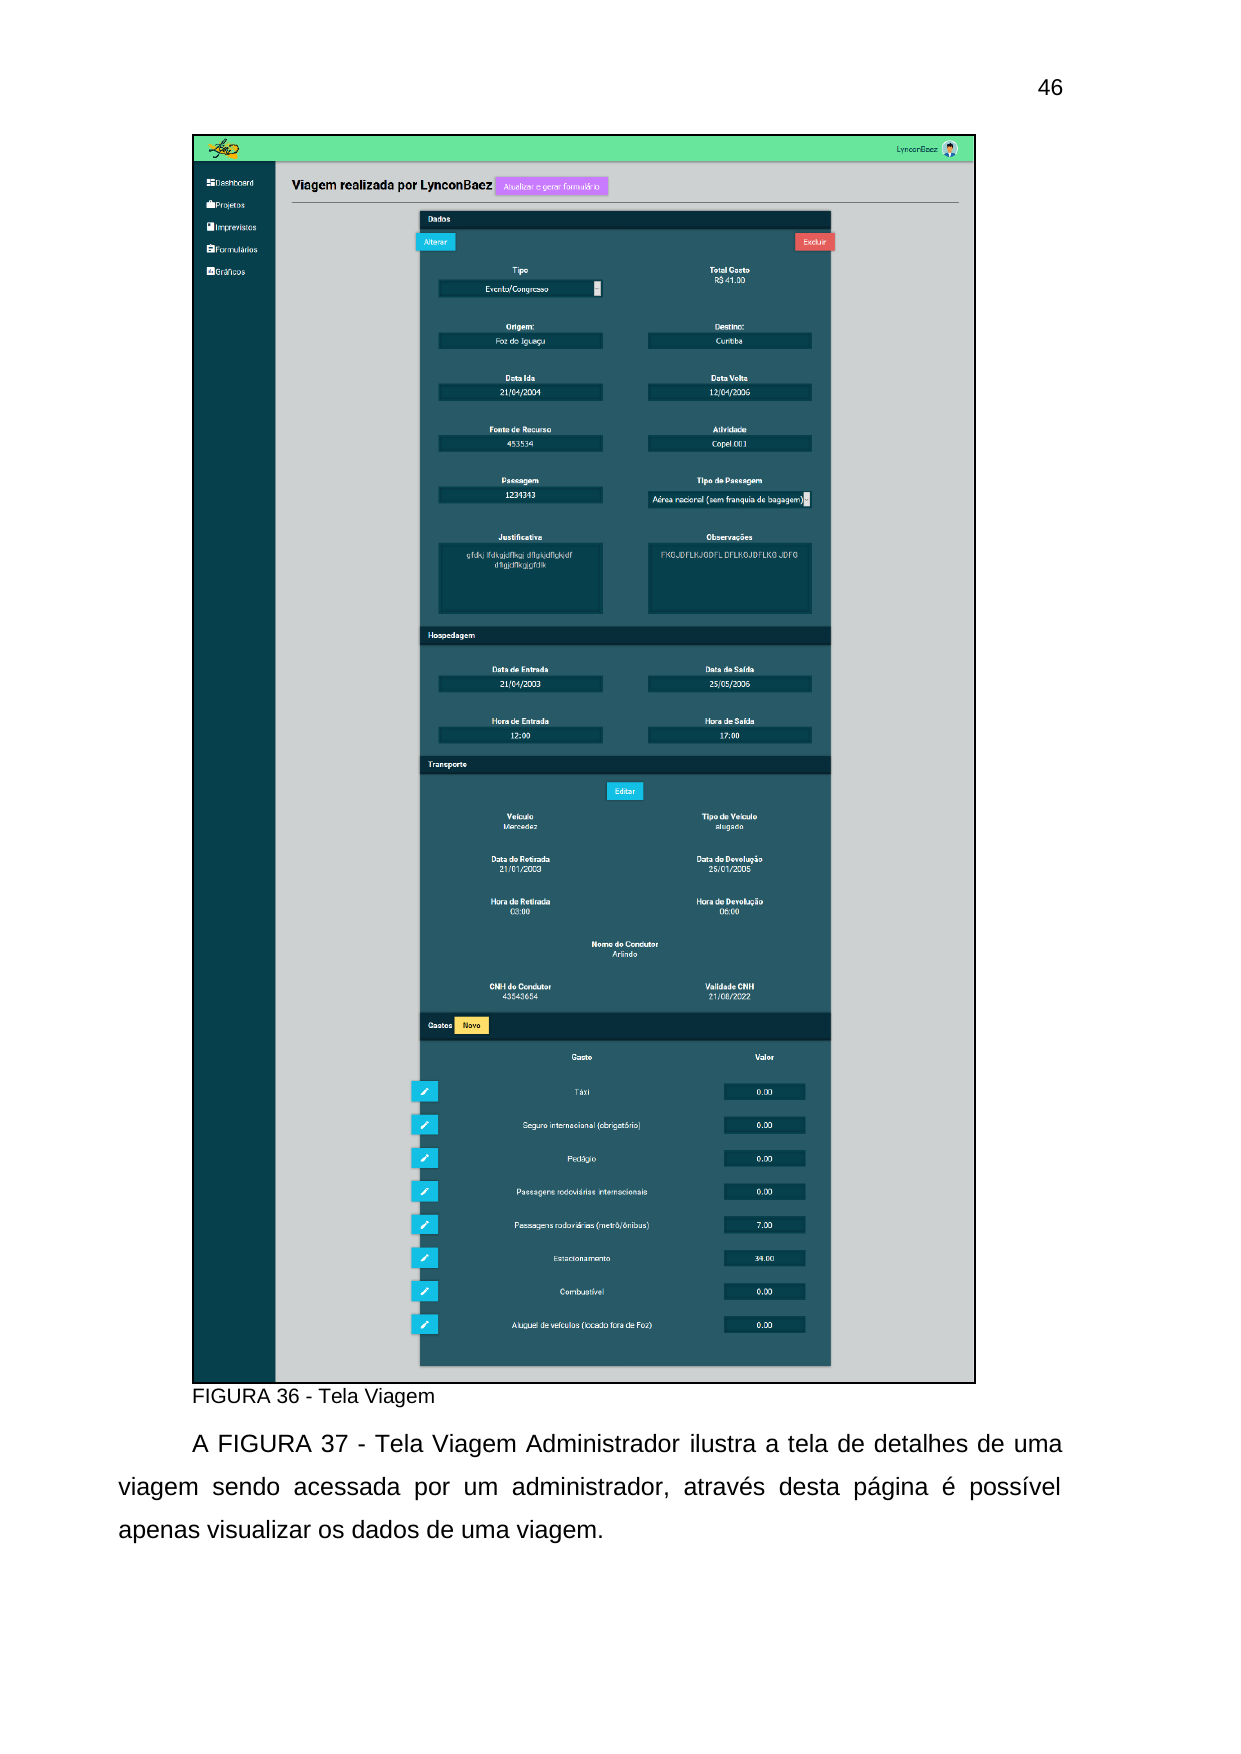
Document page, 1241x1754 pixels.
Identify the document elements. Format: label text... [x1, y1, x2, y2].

picture [239, 226, 249, 230]
text FIGURA 36 - Tela Viagem [118, 1384, 1063, 1408]
picture [207, 201, 216, 207]
picture [194, 136, 974, 1382]
picture [208, 223, 214, 230]
picture [207, 179, 216, 185]
picture [207, 268, 216, 274]
picture [212, 246, 219, 252]
text A FIGURA 37 - Tela Viagem Administrador ilustra a tela de detalhes de uma viagem sendo acessada por um administrador, através desta página é possível apenas visualizar os dados de uma viagem. [118, 1429, 1063, 1544]
